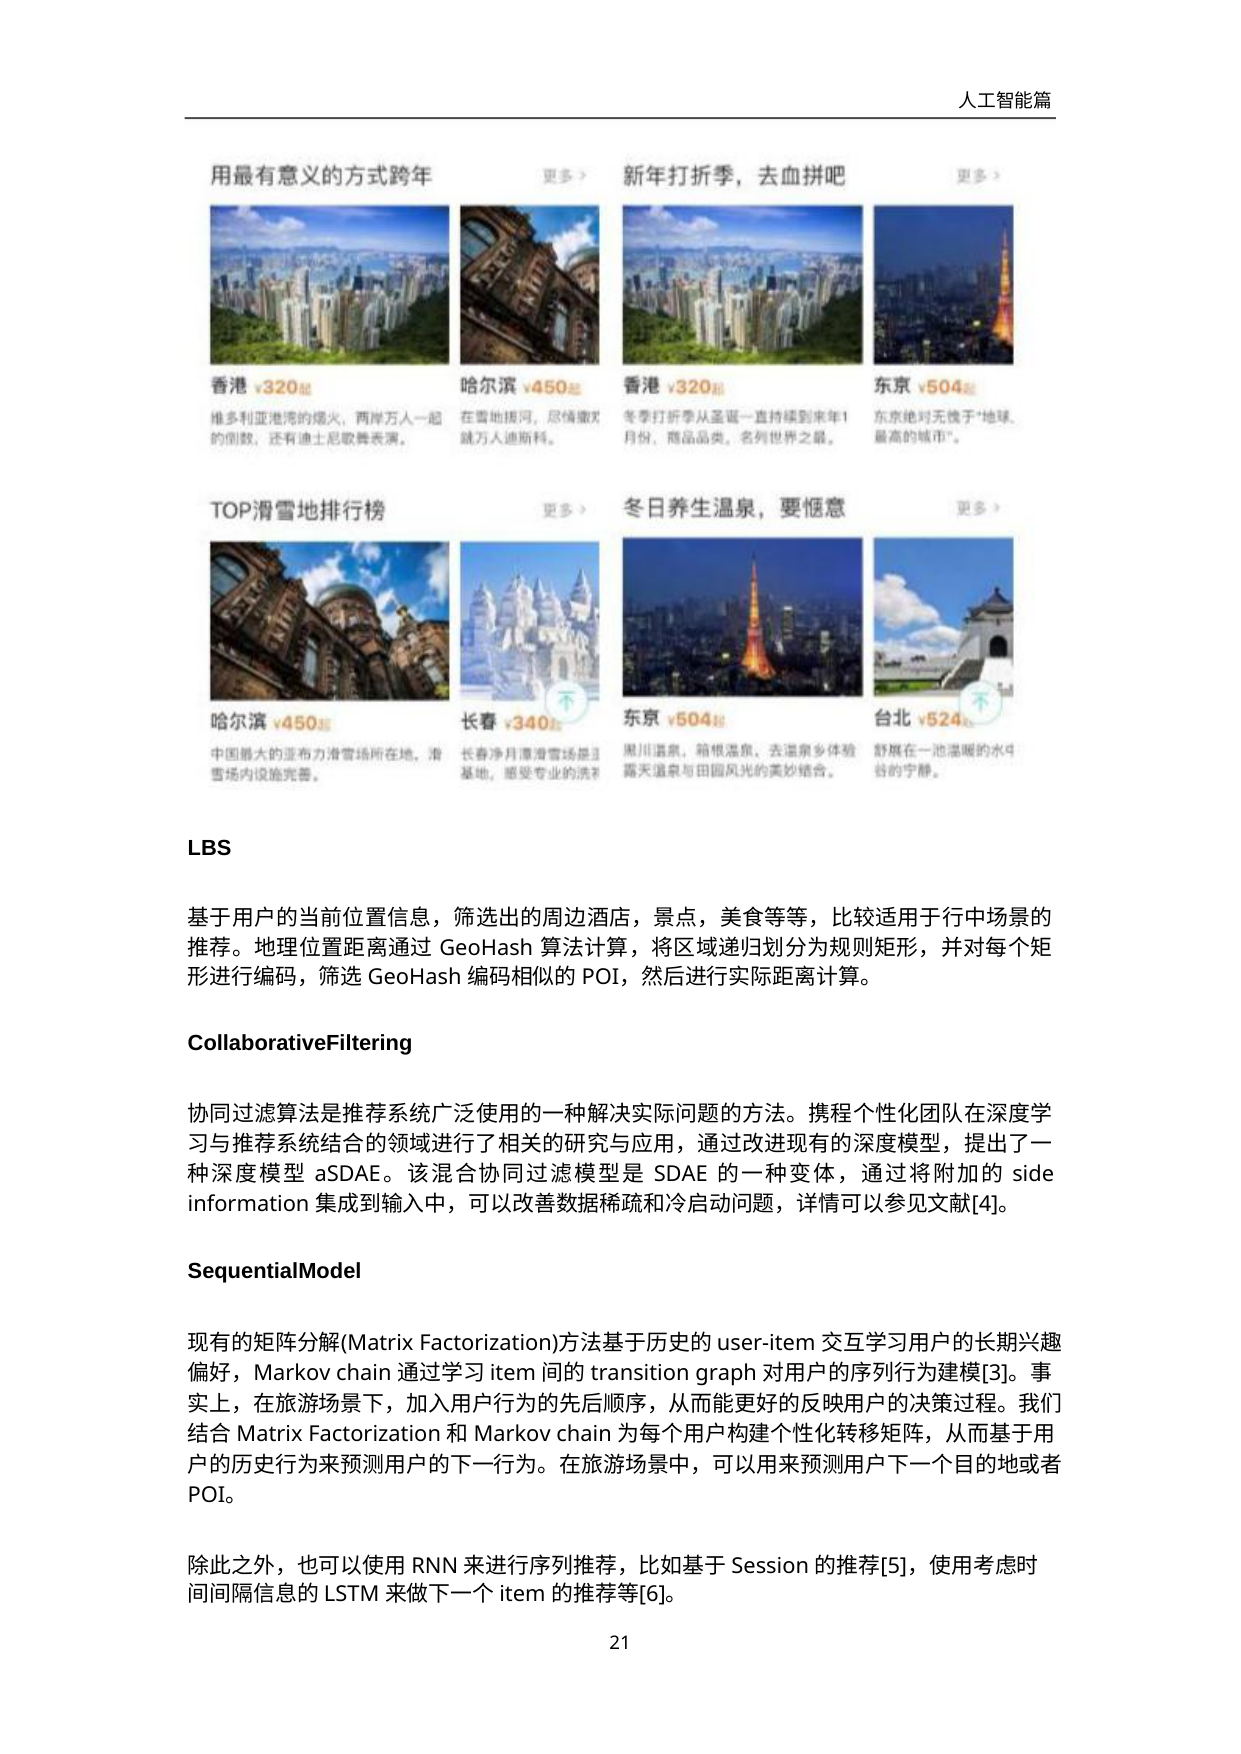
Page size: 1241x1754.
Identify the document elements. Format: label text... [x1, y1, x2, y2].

text 协同过滤算法是推荐系统广泛使用的一种解决实际问题的方法。携程个性化团队在深度学习与推荐系统结合的领域进行了相关的研究与应用，通过改进现有的深度模型，提出了一种深度模型 aSDAE。该混合协同过滤模型是 SDAE 的一种变体，通过将附加的 side information 集成到输入中，可以改善数据稀疏和冷启动问题，详情可以参见文献[4]。 [187, 1097, 1054, 1218]
picture [184, 116, 1056, 794]
text 基于用户的当前位置信息，筛选出的周边酒店，景点，美食等等，比较适用于行中场景的推荐。地理位置距离通过 GeoHash 算法计算，将区域递归划分为规则矩形，并对每个矩形进行编码，筛选 GeoHash 编码相似的 POI，然后进行实际距离计算。 [187, 902, 1054, 990]
text LBS [187, 835, 1090, 860]
text 人工智能篇 [958, 92, 1089, 111]
text 除此之外，也可以使用 RNN 来进行序列推荐，比如基于 Session 的推荐[5]，使用考虑时间间隔信息的 LSTM 来做下一个 item 的推荐等[6]。 [187, 1551, 1054, 1607]
text CollaborativeFiltering [187, 1030, 1090, 1055]
text SequentialModel [187, 1258, 1090, 1283]
text 现有的矩阵分解(Matrix Factorization)方法基于历史的 user-item 交互学习用户的长期兴趣偏好，Markov chain 通过学习 item 间的 transition graph 对用户的序列行为建模[3]。事实上，在旅游场景下，加入用户行为的先后顺序，从而能更好的反映用户的决策过程。我们结合 Matrix Factorization 和 Markov chain 为每个用户构建个性化转移矩阵，从而基于用户的历史行为来预测用户的下一行为。在旅游场景中，可以用来预测用户下一个目的地或者 POI。 [187, 1326, 1064, 1509]
text 21 [150, 1634, 1089, 1654]
